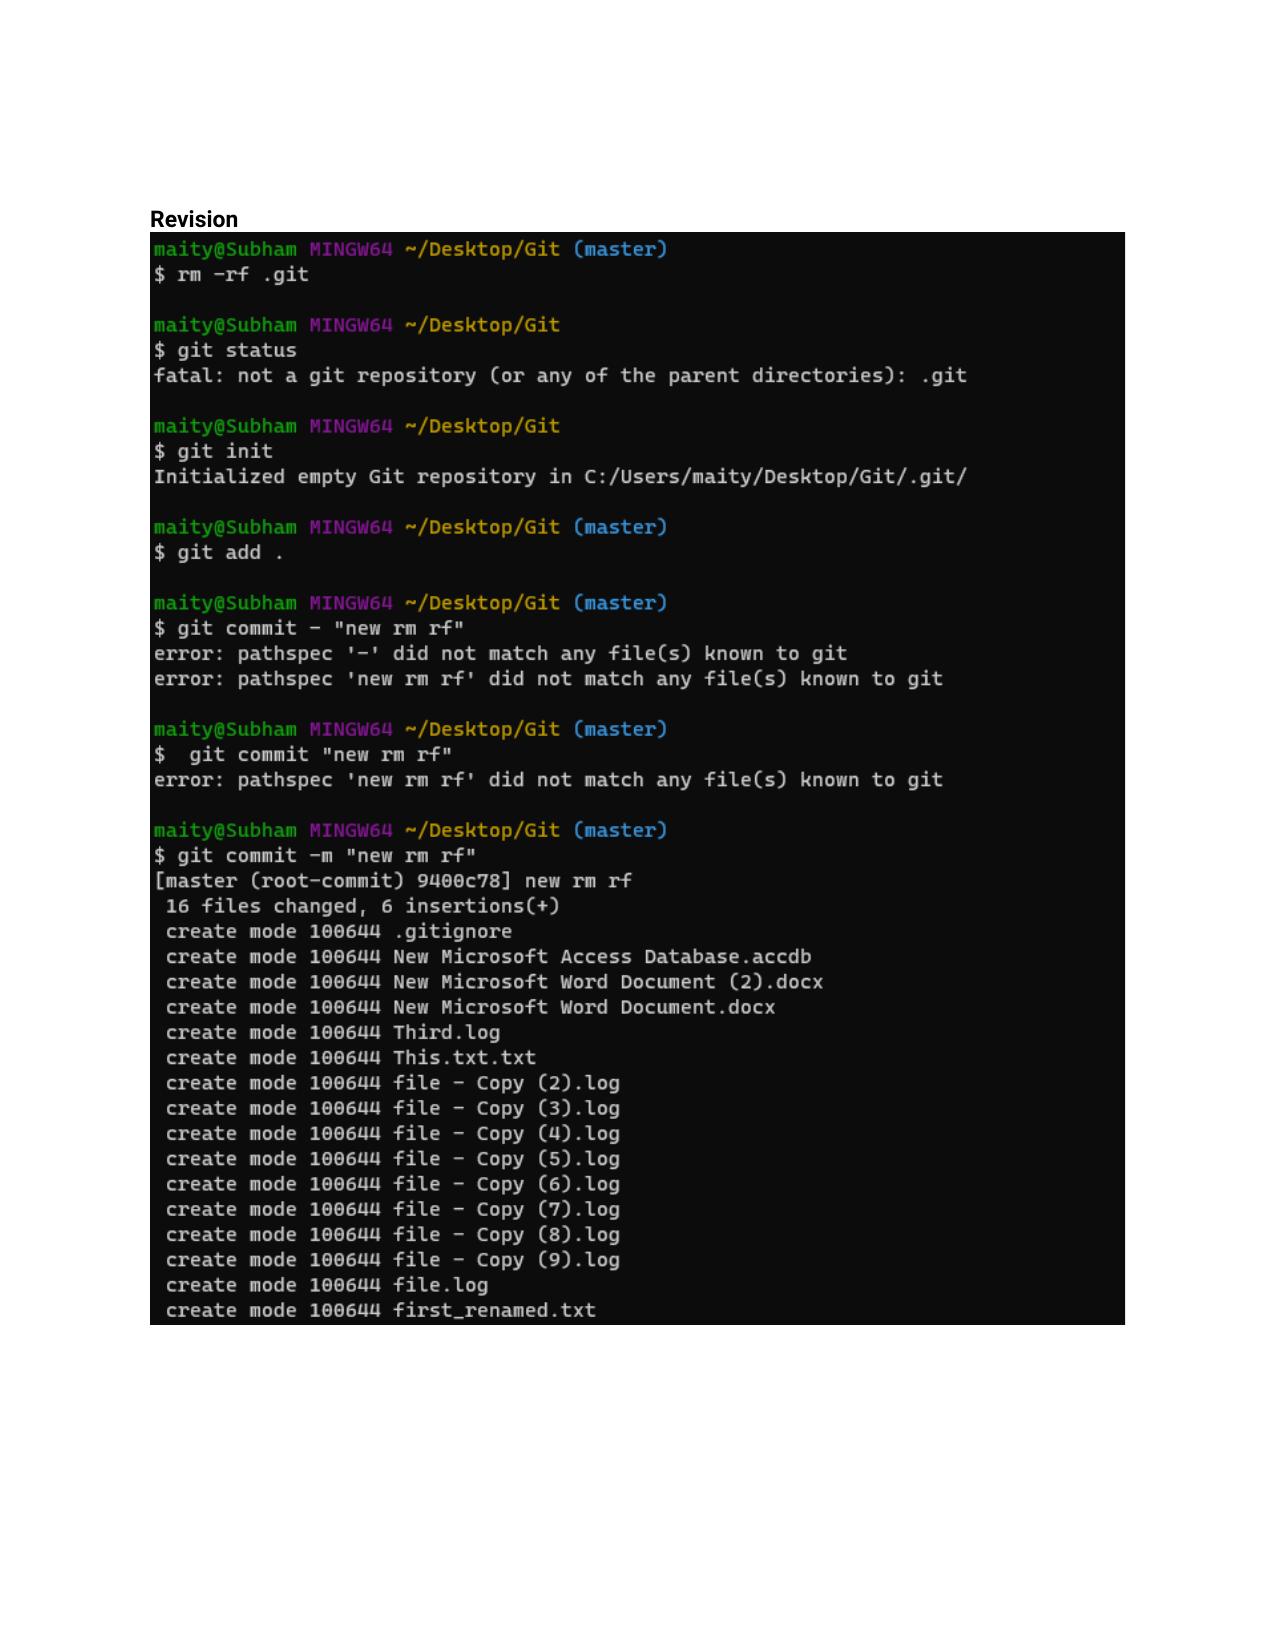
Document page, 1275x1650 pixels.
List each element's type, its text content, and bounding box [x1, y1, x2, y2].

subtitle Revision [150, 206, 1125, 232]
picture [150, 232, 1125, 1325]
